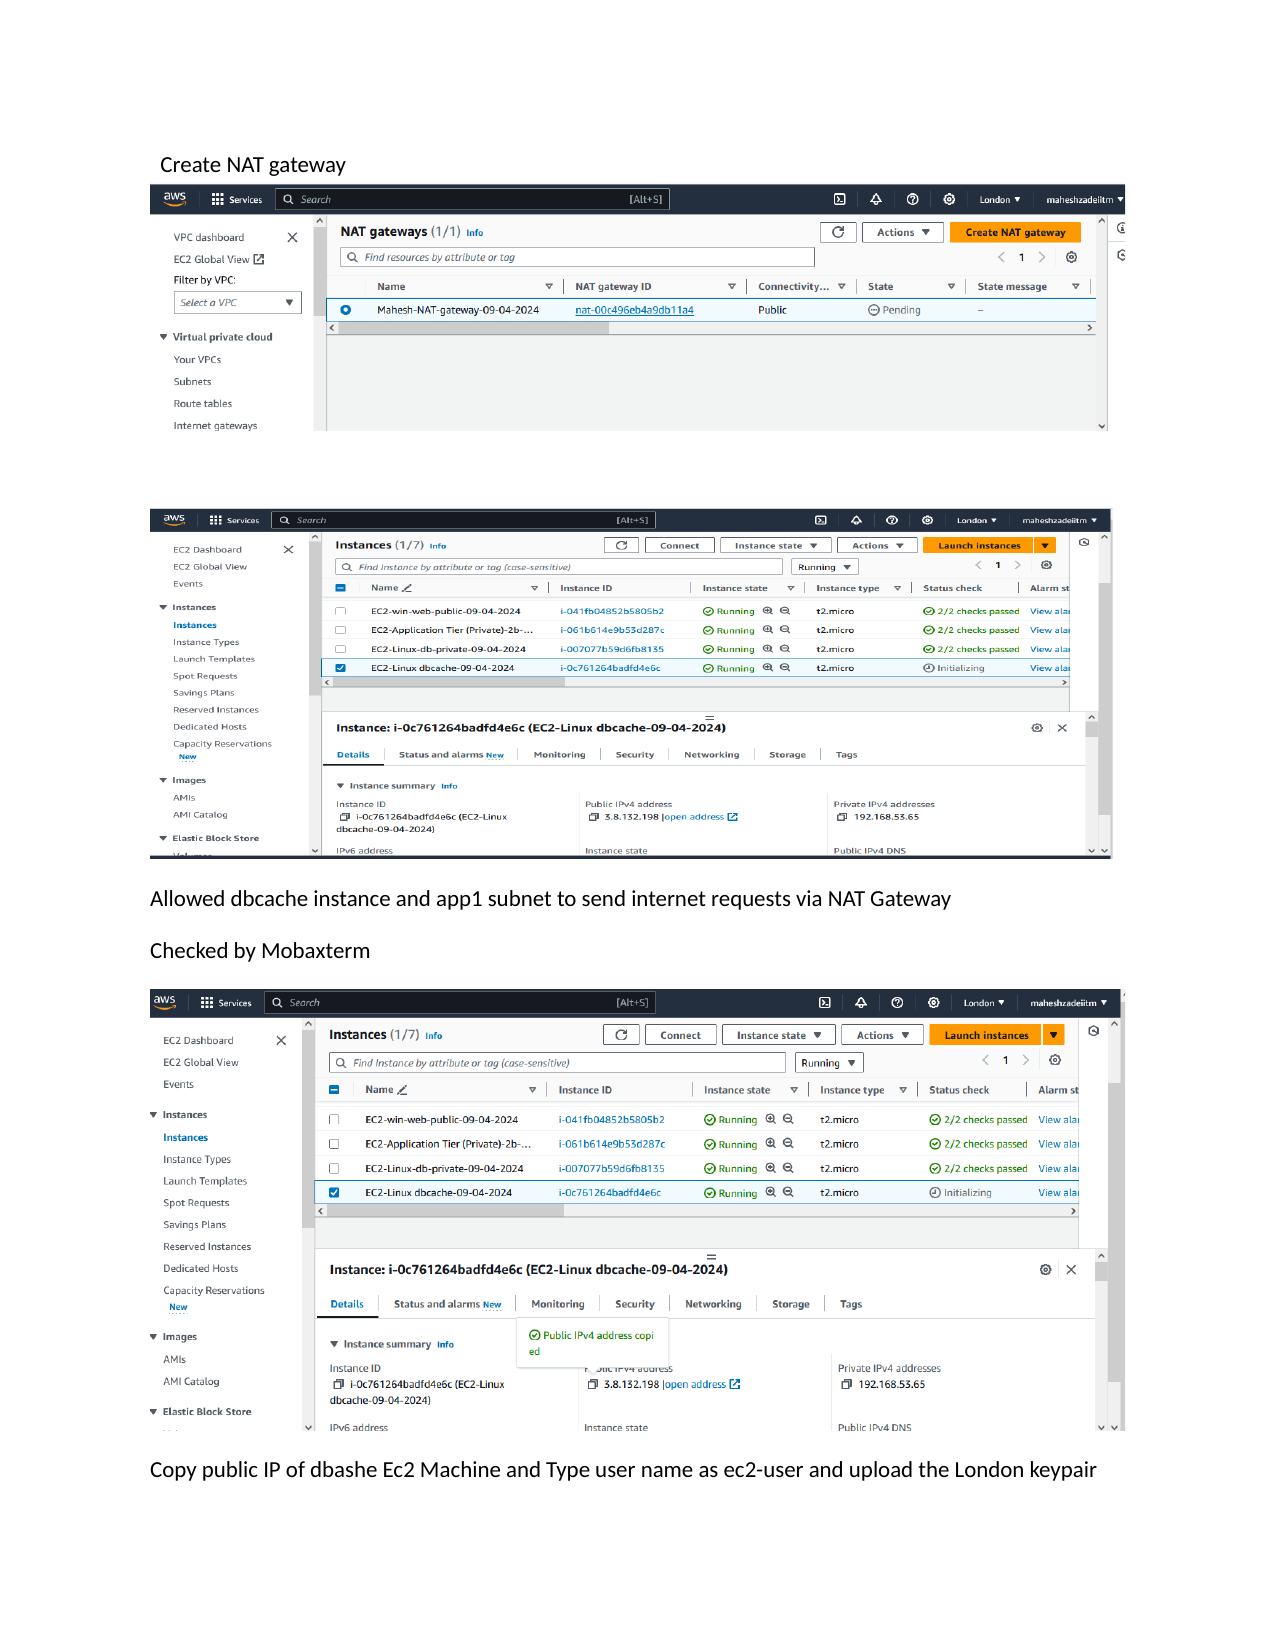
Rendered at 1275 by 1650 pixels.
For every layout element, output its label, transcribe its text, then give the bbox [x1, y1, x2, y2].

text Copy public IP of dbashe Ec2 Machine and Type user name as ec2-user and upload the London keypair [150, 1455, 1125, 1483]
text Create NAT gateway [150, 150, 1125, 182]
text Checked by Mobaxterm [150, 937, 1125, 965]
picture [150, 989, 1125, 1431]
picture [150, 508, 1113, 859]
text Allowed dbcache instance and app1 subnet to send internet requests via NAT Gateway [150, 884, 1125, 912]
picture [150, 182, 1125, 431]
